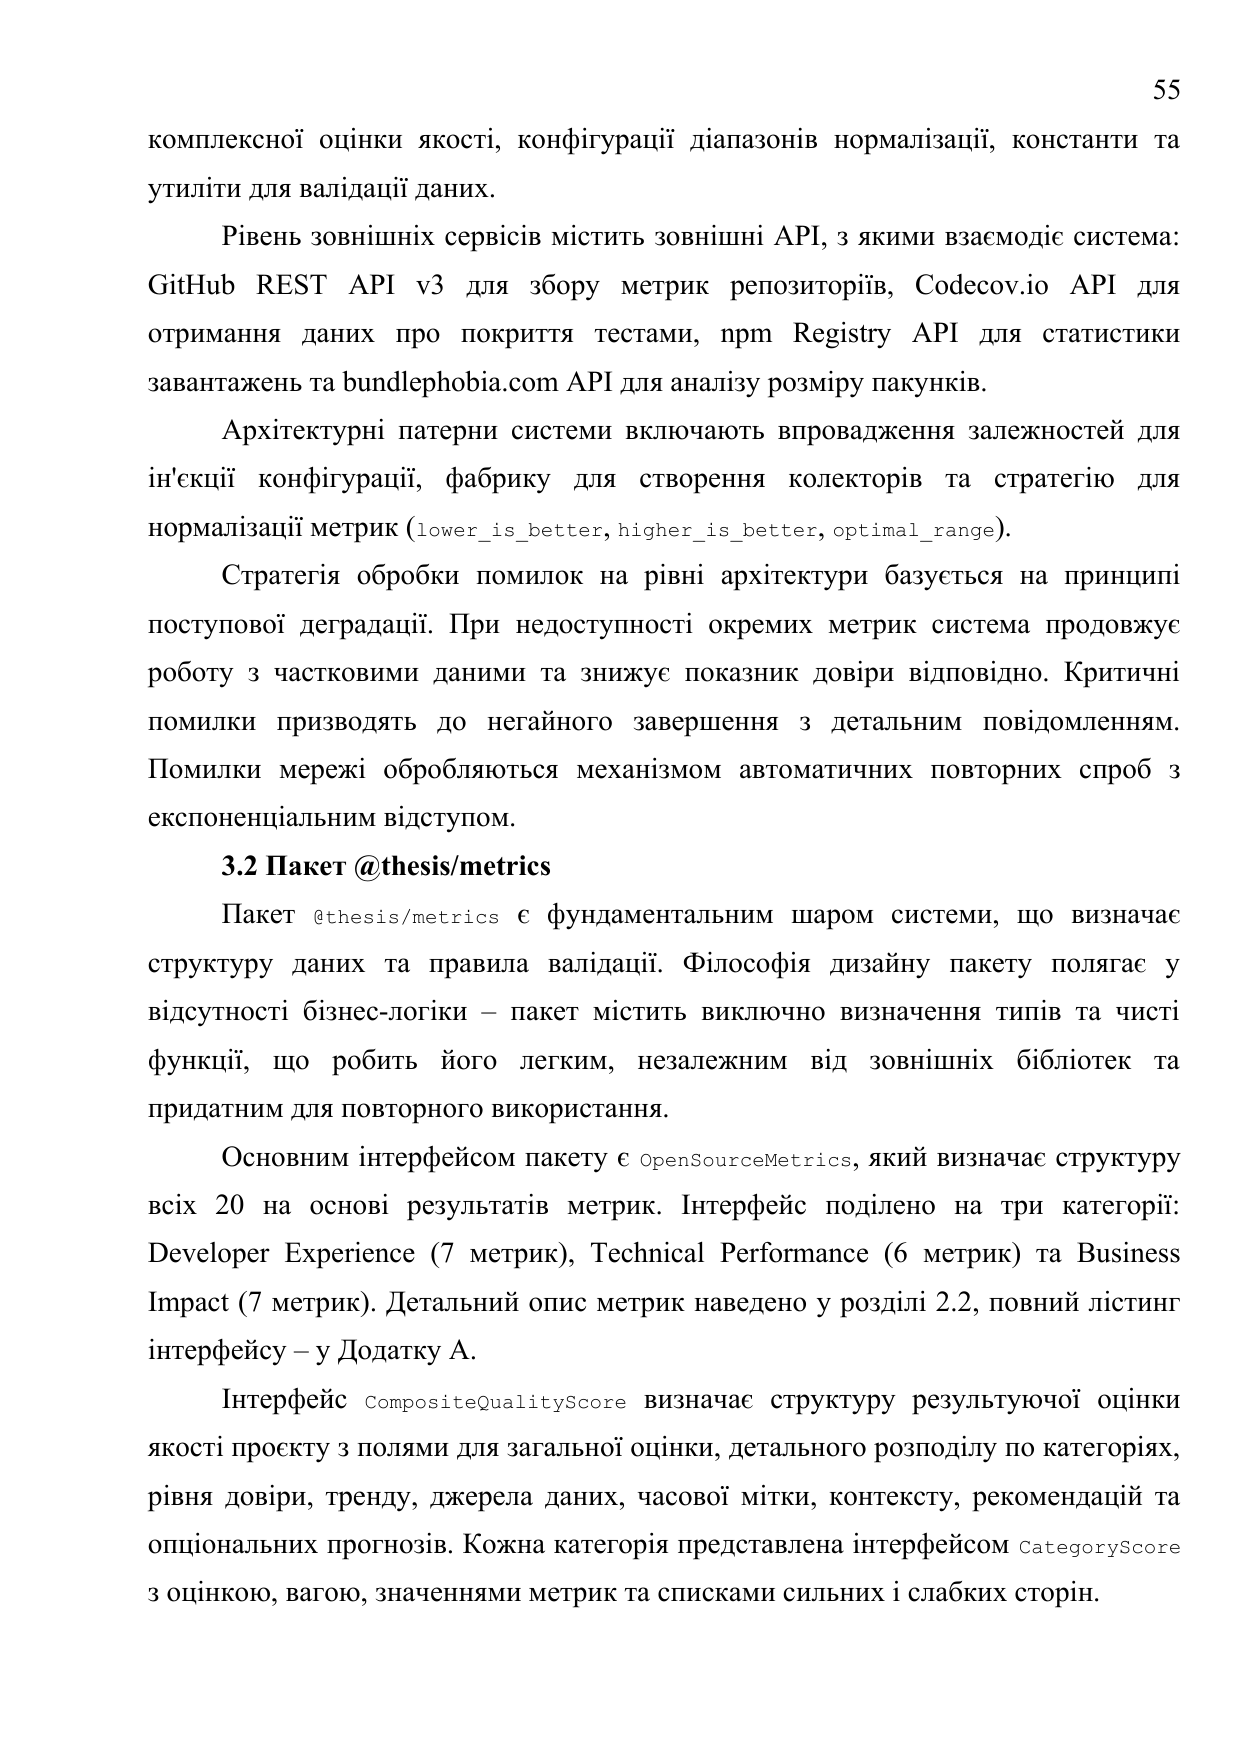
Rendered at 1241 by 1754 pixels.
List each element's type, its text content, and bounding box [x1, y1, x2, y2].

subtitle 3.2 Пакет @thesis/metrics [148, 849, 1181, 882]
text Стратегія обробки помилок на рівні архітектури базується на принципі поступової деградації. При недоступності окремих метрик система продовжує роботу з частковими даними та знижує показник довіри відповідно. Критичні помилки призводять до негайного завершення з детальним повідомленням. Помилки мережі обробляються механізмом автоматичних повторних спроб з експоненціальним відступом. [148, 559, 1181, 833]
text Рівень зовнішніх сервісів містить зовнішні API, з якими взаємодіє система: GitHub REST API v3 для збору метрик репозиторіїв, Codecov.io API для отримання даних про покриття тестами, npm Registry API для статистики завантажень та bundlephobia.com API для аналізу розміру пакунків. [148, 219, 1181, 397]
text Архітектурні патерни системи включають впровадження залежностей для ін'єкції конфігурації, фабрику для створення колекторів та стратегію для нормалізації метрик (lower_is_better, higher_is_better, optimal_range). [148, 413, 1181, 542]
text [148, 123, 1181, 203]
text Інтерфейс CompositeQualityScore визначає структуру результуючої оцінки якості проєкту з полями для загальної оцінки, детального розподілу по категоріях, рівня довіри, тренду, джерела даних, часової мітки, контексту, рекомендацій та опціональних прогнозів. Кожна категорія представлена інтерфейсом CategoryScore з оцінкою, вагою, значеннями метрик та списками сильних і слабких сторін. [148, 1382, 1181, 1608]
text Пакет @thesis/metrics є фундаментальним шаром системи, що визначає структуру даних та правила валідації. Філософія дизайну пакету полягає у відсутності бізнес-логіки – пакет містить виключно визначення типів та чисті функції, що робить його легким, незалежним від зовнішніх бібліотек та придатним для повторного використання. [148, 898, 1181, 1124]
text Основним інтерфейсом пакету є OpenSourceMetrics, який визначає структуру всіх 20 на основі результатів метрик. Інтерфейс поділено на три категорії: Developer Experience (7 метрик), Technical Performance (6 метрик) та Business Impact (7 метрик). Детальний опис метрик наведено у розділі 2.2, повний лістинг інтерфейсу – у Додатку А. [148, 1140, 1181, 1366]
